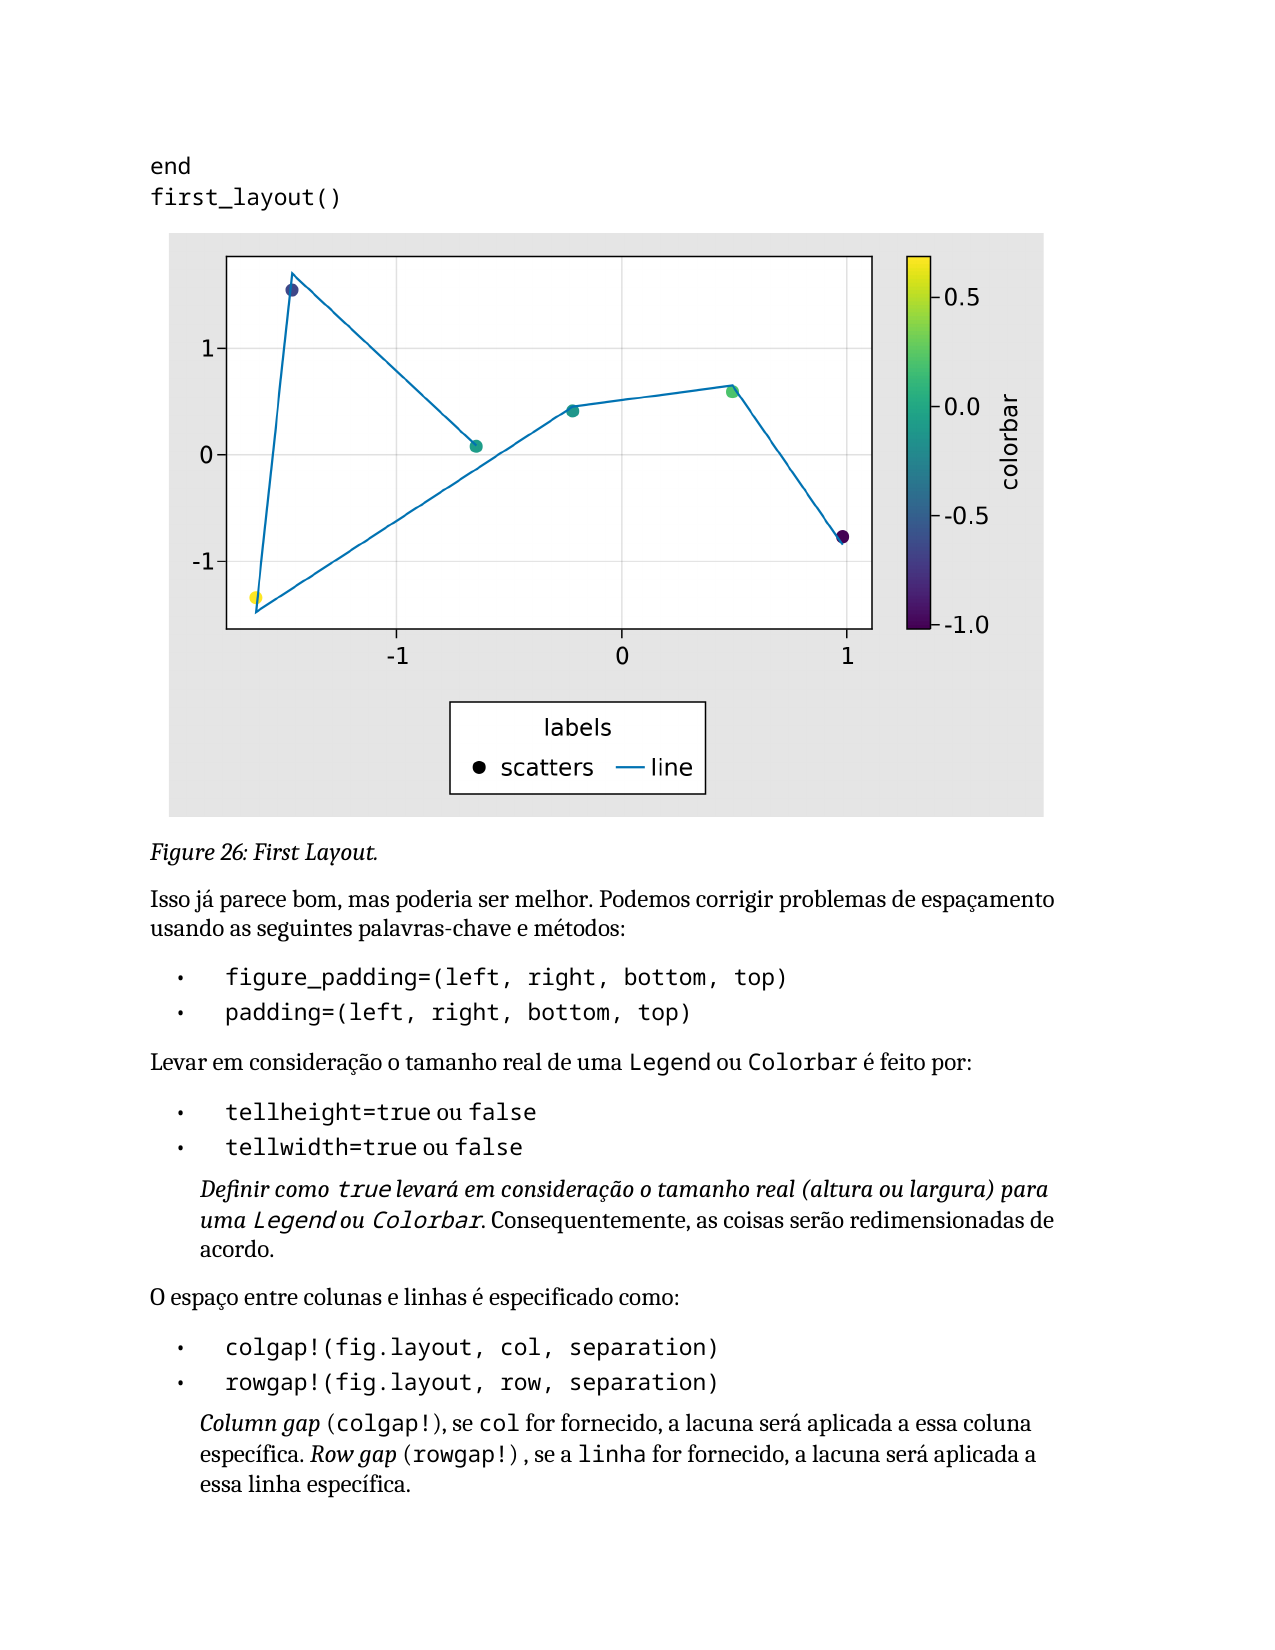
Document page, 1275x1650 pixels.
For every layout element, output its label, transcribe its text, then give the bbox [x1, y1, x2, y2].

text Levar em consideração o tamanho real de uma Legend ou Colorbar é feito por: [150, 1046, 1125, 1077]
list tellwidth=true ou false [175, 1131, 1125, 1162]
text Isso já parece bom, mas poderia ser melhor. Podemos corrigir problemas de espaçamento usando as seguintes palavras-chave e métodos: [150, 885, 1125, 942]
text O espaço entre colunas e linhas é especificado como: [150, 1283, 1125, 1312]
picture [168, 233, 1044, 817]
text Figure 26: First Layout. [150, 837, 1125, 866]
list padding=(left, right, bottom, top) [175, 996, 1125, 1027]
text Definir como true levará em consideração o tamanho real (altura ou largura) para uma Legend ou Colorbar. Consequentemente, as coisas serão redimensionadas de acordo. [200, 1173, 1075, 1264]
list figure_padding=(left, right, bottom, top) [175, 961, 1125, 992]
list tellheight=true ou false [175, 1096, 1125, 1127]
text Column gap (colgap!), se col for fornecido, a lacuna será aplicada a essa coluna específica. Row gap (rowgap!) , se a linha for fornecido, a lacuna será aplicada a essa linha específica. [200, 1407, 1075, 1498]
list colgap!(fig.layout, col, separation) [175, 1330, 1125, 1362]
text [150, 150, 1125, 212]
list rowgap!(fig.layout, row, separation) [175, 1365, 1125, 1397]
